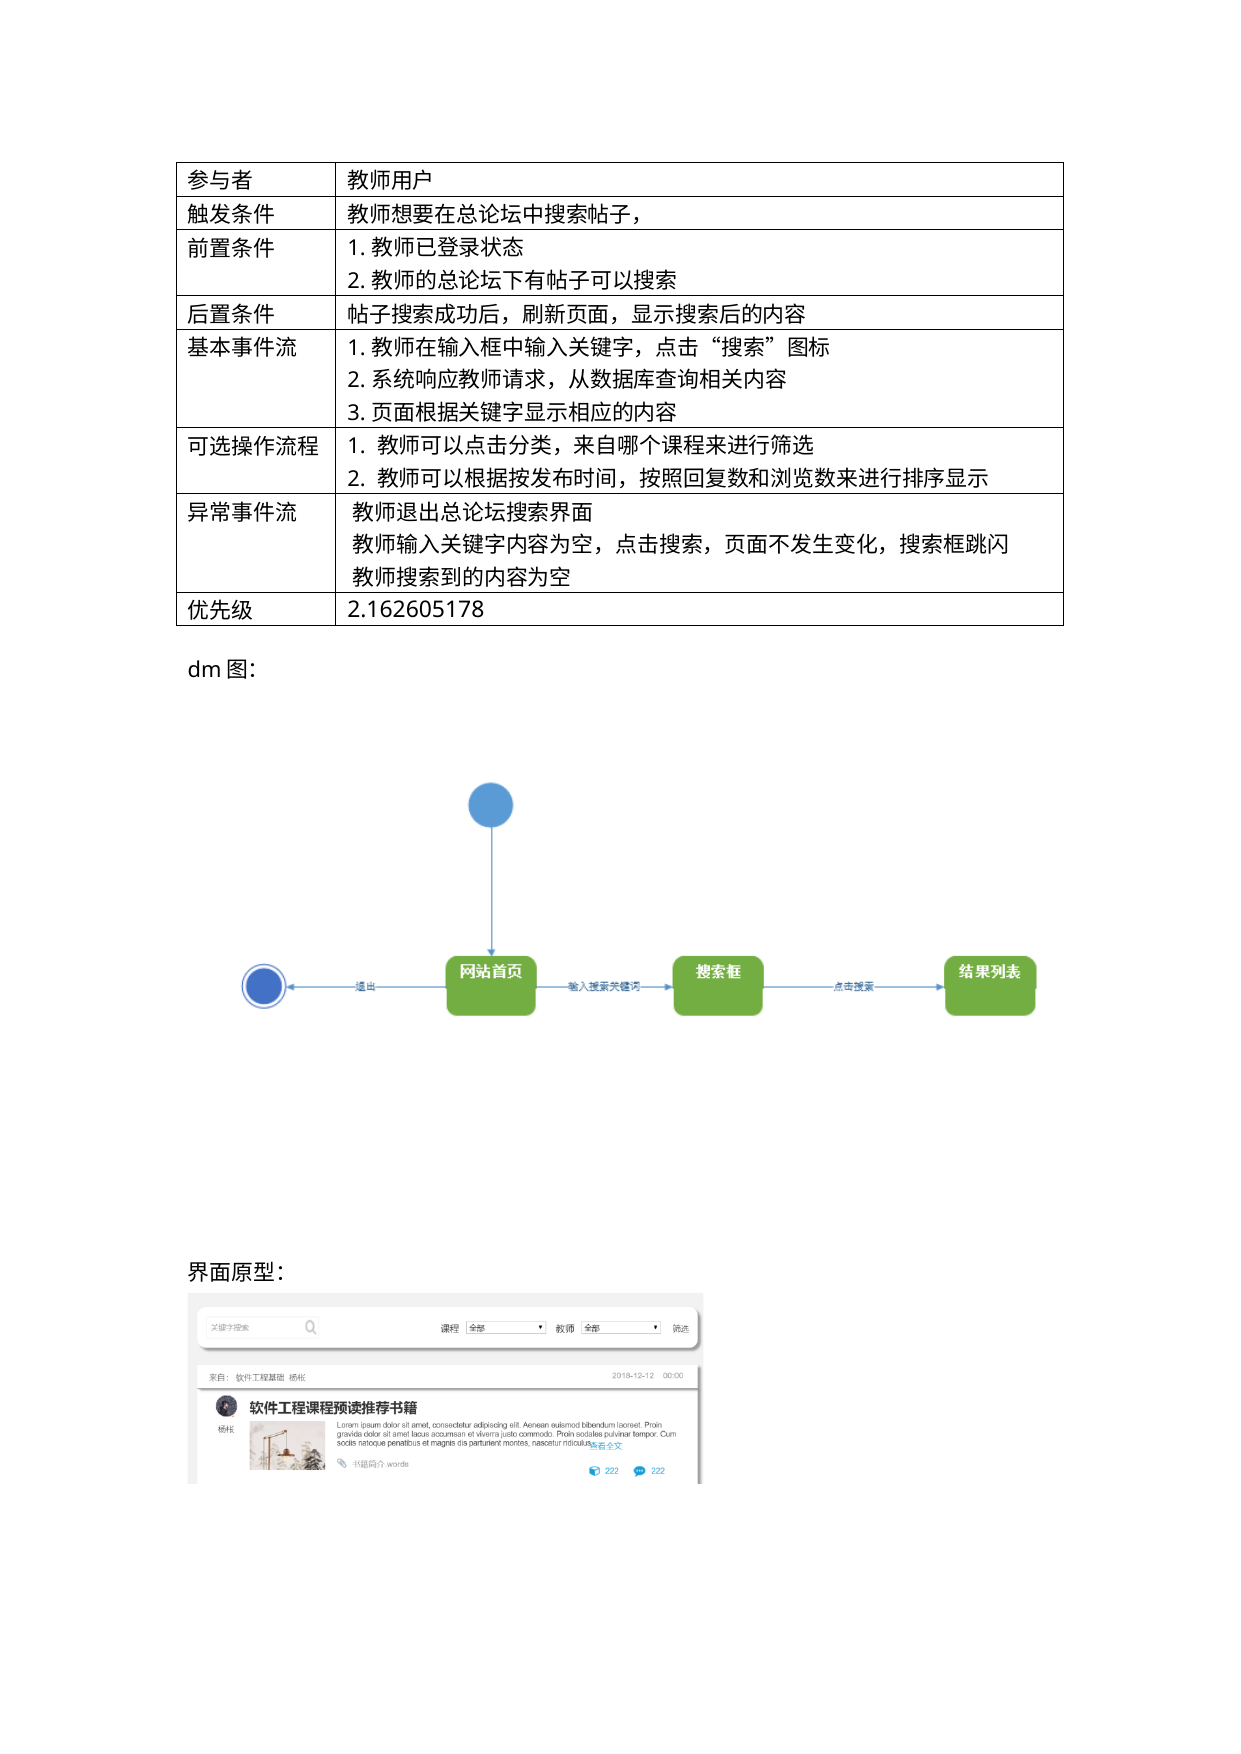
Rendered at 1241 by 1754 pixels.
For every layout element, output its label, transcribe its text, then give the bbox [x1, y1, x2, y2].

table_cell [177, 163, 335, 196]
text 界面原型： [187, 1255, 1053, 1287]
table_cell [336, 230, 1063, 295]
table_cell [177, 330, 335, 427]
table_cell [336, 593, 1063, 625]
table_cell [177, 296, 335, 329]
picture [187, 718, 1053, 1214]
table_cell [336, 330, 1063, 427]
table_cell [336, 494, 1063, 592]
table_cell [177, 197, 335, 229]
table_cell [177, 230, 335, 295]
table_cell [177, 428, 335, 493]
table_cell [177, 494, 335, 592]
subtitle dm图： [187, 651, 1053, 684]
picture [187, 1287, 704, 1484]
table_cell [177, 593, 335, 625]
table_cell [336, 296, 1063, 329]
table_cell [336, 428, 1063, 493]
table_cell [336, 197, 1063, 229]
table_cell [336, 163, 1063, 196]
